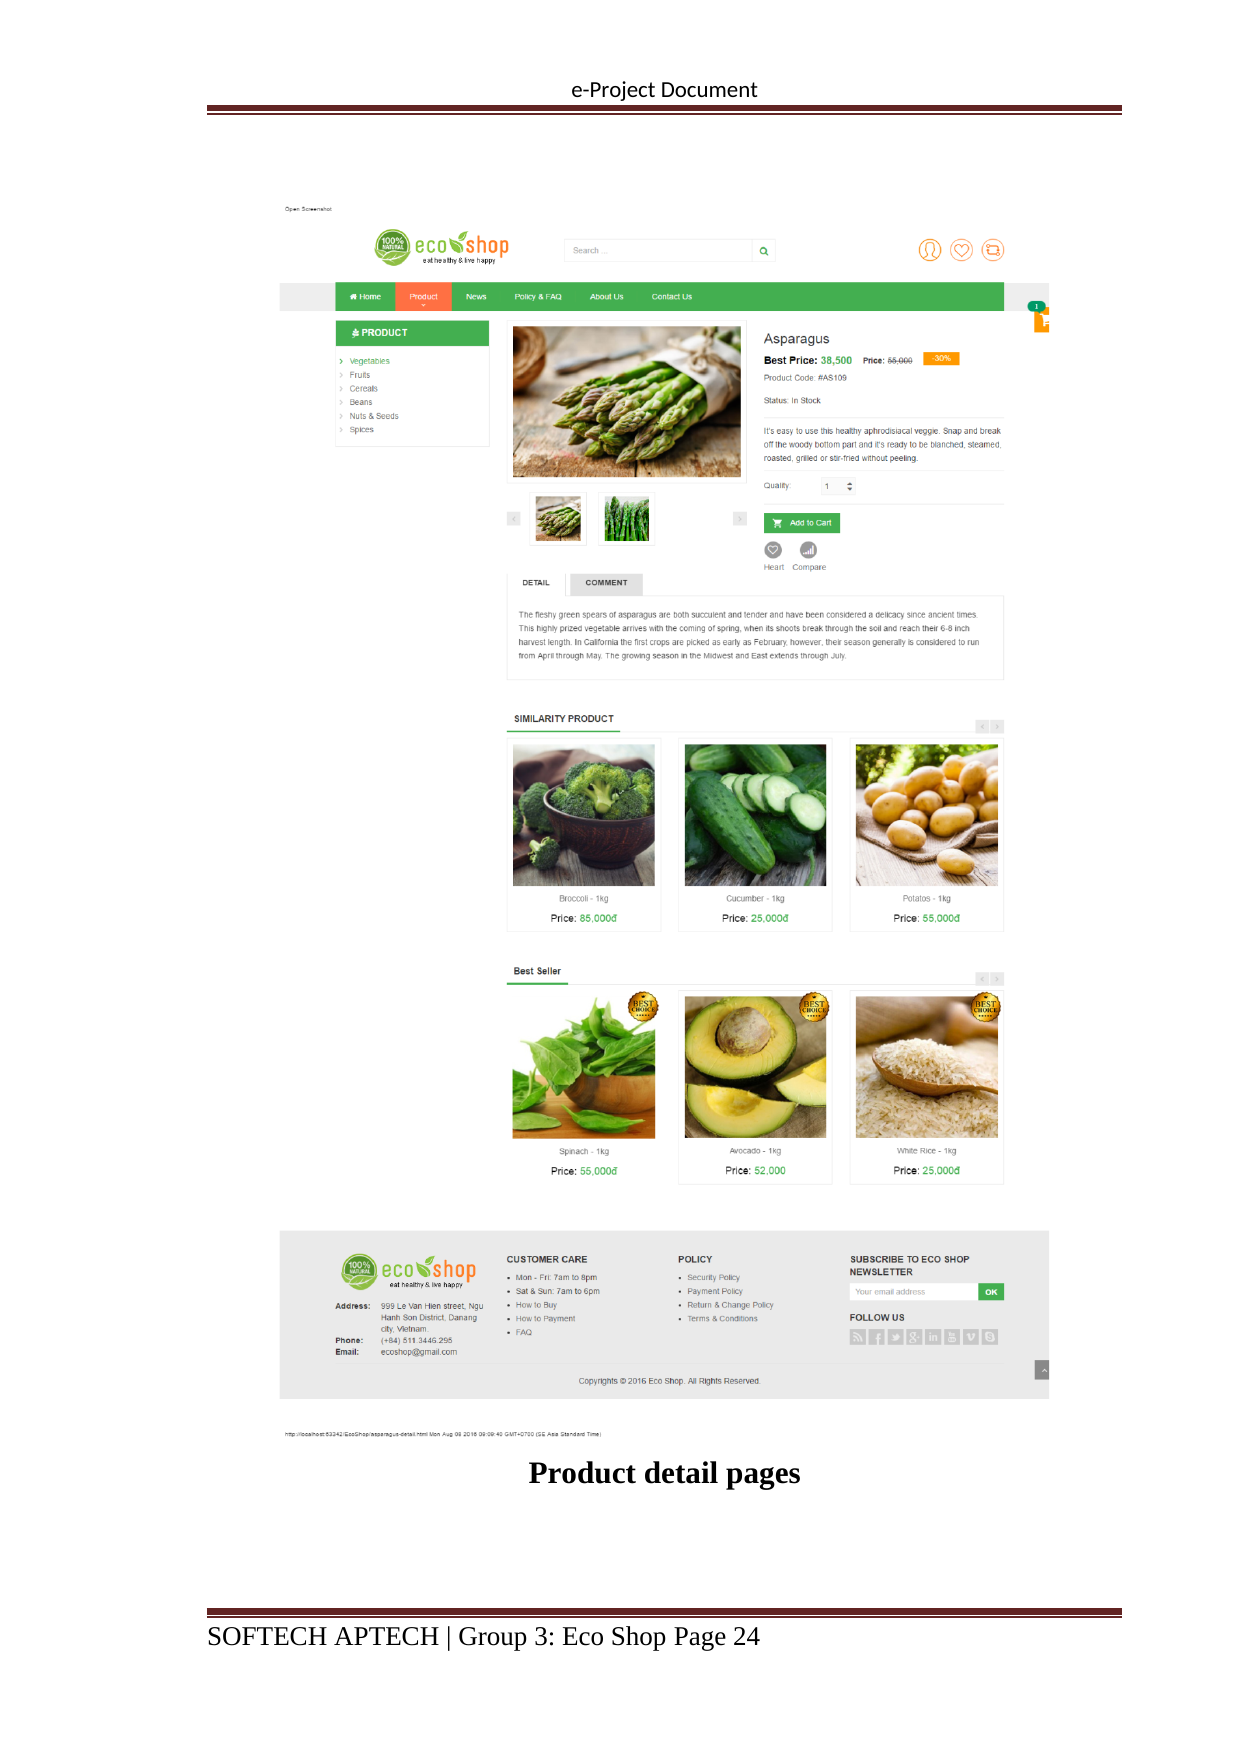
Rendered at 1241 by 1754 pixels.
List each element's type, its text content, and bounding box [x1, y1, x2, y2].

text Product detail pages [207, 1454, 1122, 1490]
picture [279, 206, 1050, 1437]
